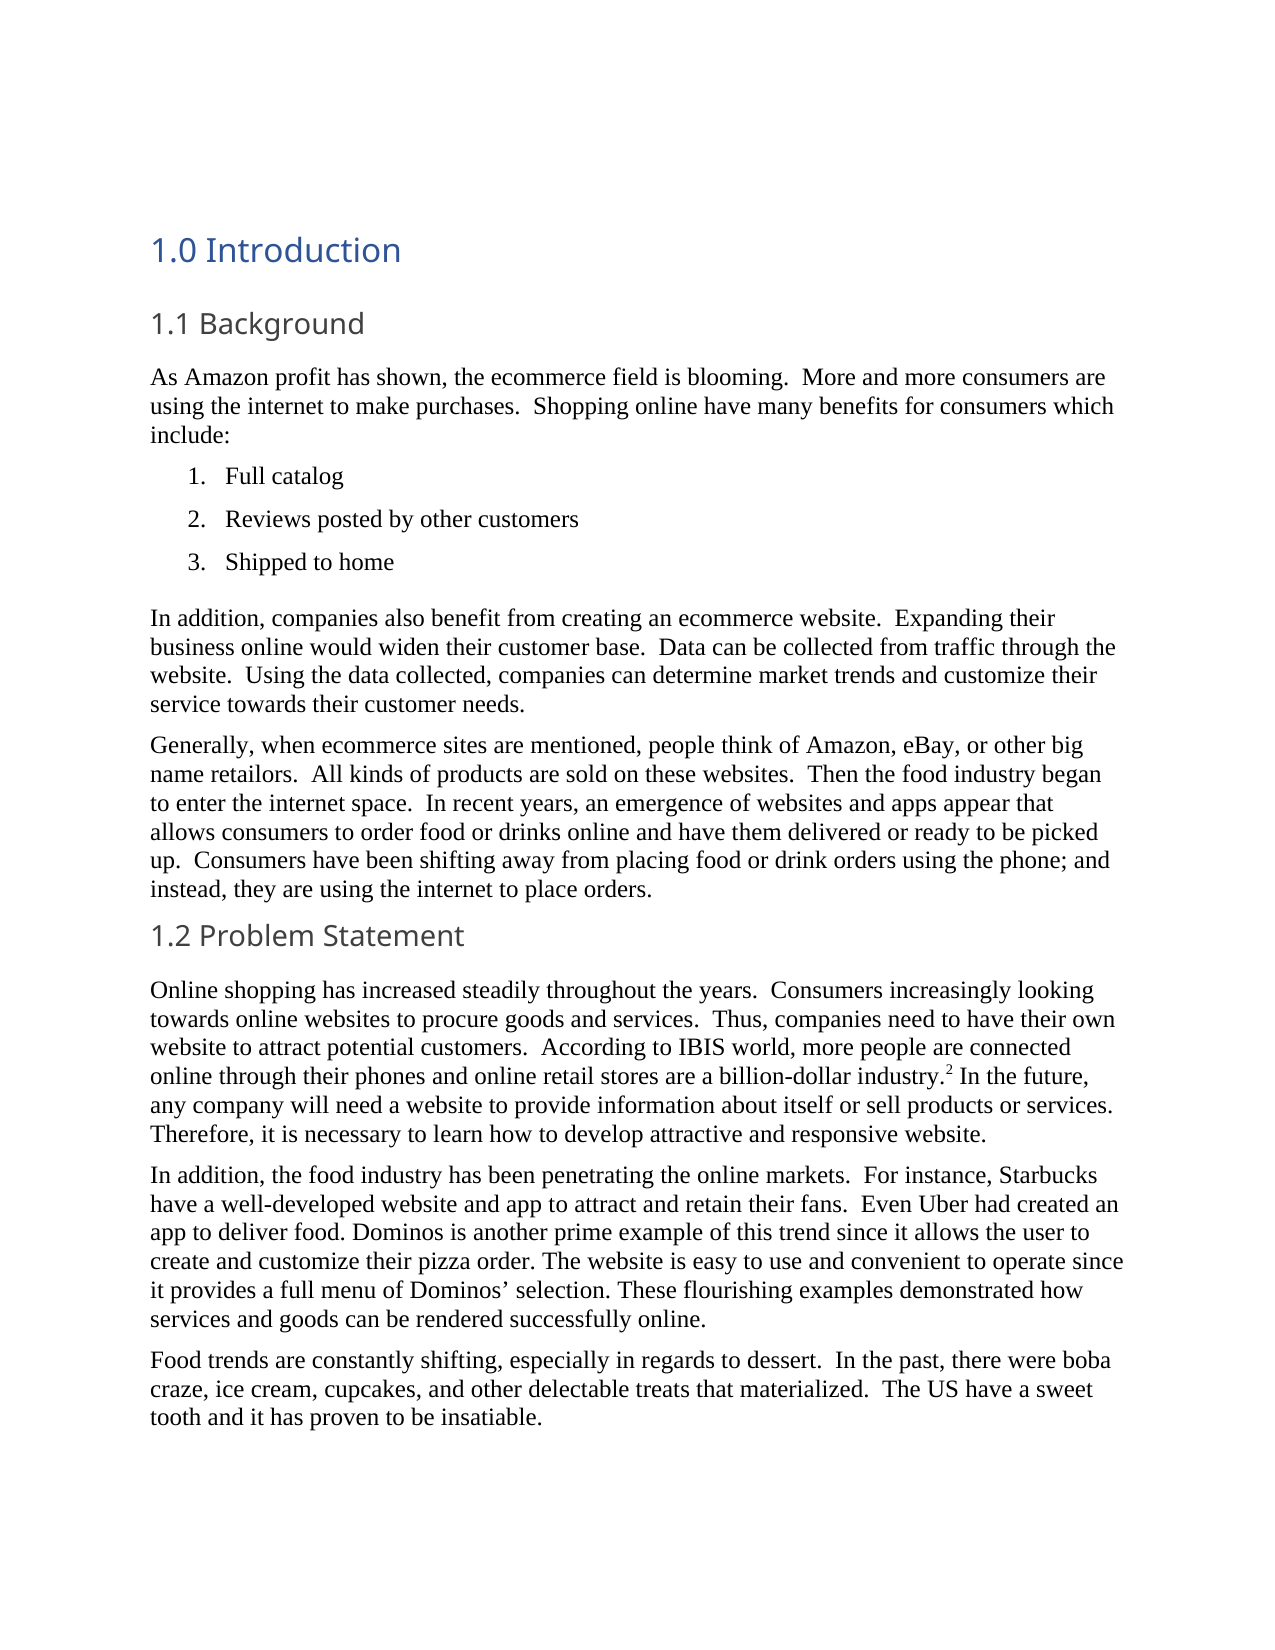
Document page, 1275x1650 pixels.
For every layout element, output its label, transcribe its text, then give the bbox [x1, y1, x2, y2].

list Full catalog [187, 461, 1125, 490]
text In addition, companies also benefit from creating an ecommerce website. Expanding their business online would widen their customer base. Data can be collected from traffic through the website. Using the data collected, companies can determine market trends and customize their service towards their customer needs. [150, 603, 1125, 718]
text In addition, the food industry has been penetrating the online markets. For instance, Starbucks have a well-developed website and app to attract and retain their fans. Even Uber had created an app to deliver food. Dominos is another prime example of this trend since it allows the user to create and customize their pizza order. The website is easy to use and convenient to operate since it provides a full menu of Dominos’ selection. These flourishing examples demonstrated how services and goods can be rendered successfully online. [150, 1160, 1125, 1332]
text Online shopping has increased steadily throughout the years. Consumers increasingly looking towards online websites to procure goods and services. Thus, companies need to have their own website to attract potential customers. According to IBIS world, more people are connected online through their phones and online retail stores are a billion-dollar industry.2 In the future, any company will need a website to provide information about itself or sell products or services. Therefore, it is necessary to learn how to develop attractive and responsive website. [150, 975, 1125, 1147]
list Shipped to home [187, 547, 1125, 576]
subtitle 1.0 Introduction [150, 226, 1125, 272]
text Food trends are constantly shifting, especially in regards to dessert. In the past, there were boba craze, ice cream, cupcakes, and other delectable treats that materialized. The US have a sweet tooth and it has proven to be insatiable. [150, 1345, 1125, 1431]
text Generally, when ecommerce sites are mentioned, people think of Amazon, eBay, or other big name retailors. All kinds of products are sold on these websites. Then the food industry began to enter the internet space. In recent years, an emergence of websites and apps appear that allows consumers to order food or drinks online and have them delivered or ready to be picked up. Consumers have been shifting away from placing food or drink orders using the phone; and instead, they are using the internet to place orders. [150, 731, 1125, 903]
subtitle 1.2 Problem Statement [150, 916, 1125, 955]
text As Amazon profit has shown, the ecommerce field is blooming. More and more consumers are using the internet to make purchases. Shopping online have many benefits for consumers which include: [150, 362, 1125, 449]
subtitle 1.1 Background [150, 303, 1125, 343]
list Reviews posted by other customers [187, 504, 1125, 533]
